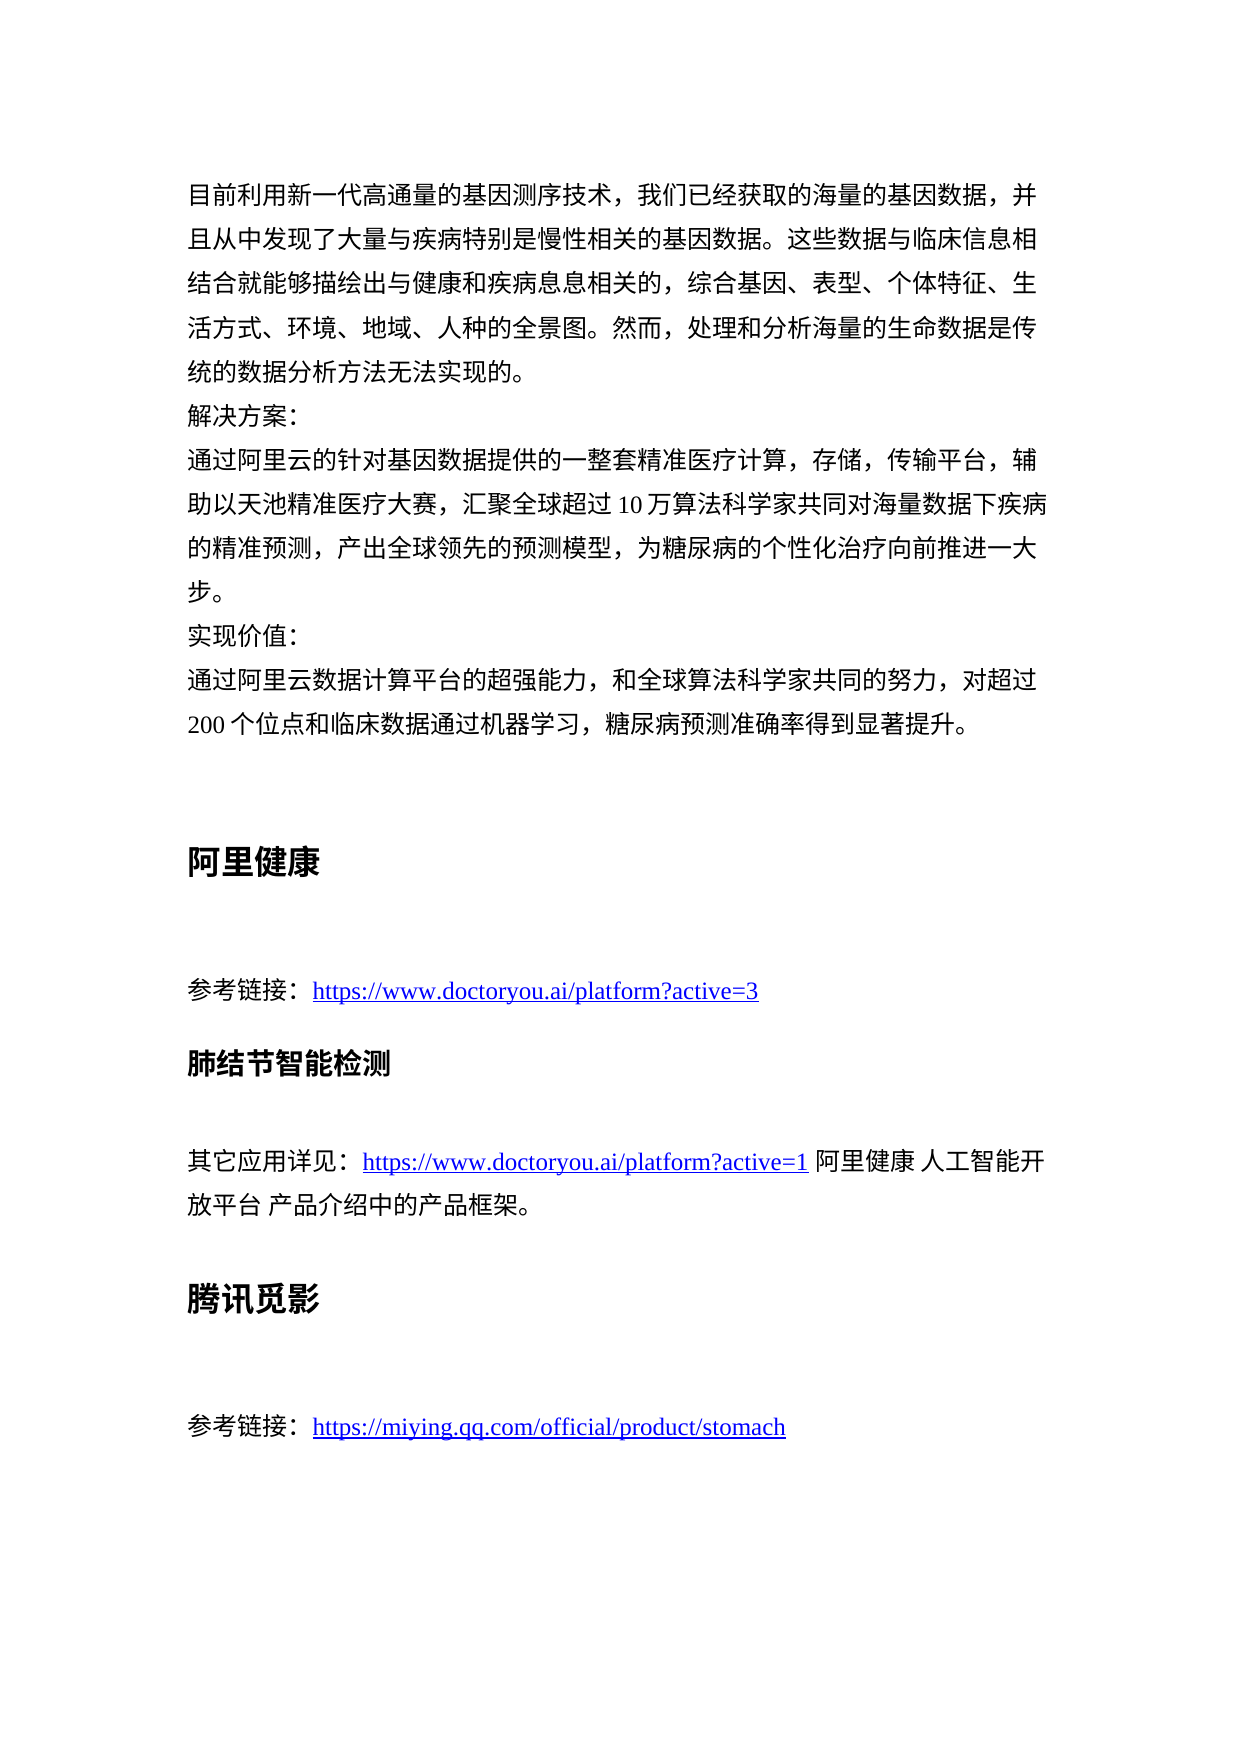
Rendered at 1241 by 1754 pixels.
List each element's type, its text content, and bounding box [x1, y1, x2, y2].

text 通过阿里云的针对基因数据提供的一整套精准医疗计算，存储，传输平台，辅助以天池精准医疗大赛，汇聚全球超过10万算法科学家共同对海量数据下疾病的精准预测，产出全球领先的预测模型，为糖尿病的个性化治疗向前推进一大步。 [187, 436, 1053, 613]
subtitle 肺结节智能检测 [187, 1039, 1053, 1083]
subtitle 阿里健康 [187, 816, 1053, 904]
text 实现价值： [187, 613, 1053, 657]
text 通过阿里云数据计算平台的超强能力，和全球算法科学家共同的努力，对超过200个位点和临床数据通过机器学习，糖尿病预测准确率得到显著提升。 [187, 657, 1053, 745]
text 目前利用新一代高通量的基因测序技术，我们已经获取的海量的基因数据，并且从中发现了大量与疾病特别是慢性相关的基因数据。这些数据与临床信息相结合就能够描绘出与健康和疾病息息相关的，综合基因、表型、个体特征、生活方式、环境、地域、人种的全景图。然而，处理和分析海量的生命数据是传统的数据分析方法无法实现的。 [187, 172, 1053, 392]
text 参考链接：https://miying.qq.com/official/product/stomach [187, 1403, 1053, 1447]
text 参考链接：https://www.doctoryou.ai/platform?active=3 [187, 966, 1053, 1010]
subtitle 腾讯觅影 [187, 1253, 1053, 1341]
text 其它应用详见：https://www.doctoryou.ai/platform?active=1 阿里健康 人工智能开放平台 产品介绍中的产品框架。 [187, 1137, 1053, 1226]
text 解决方案： [187, 392, 1053, 436]
